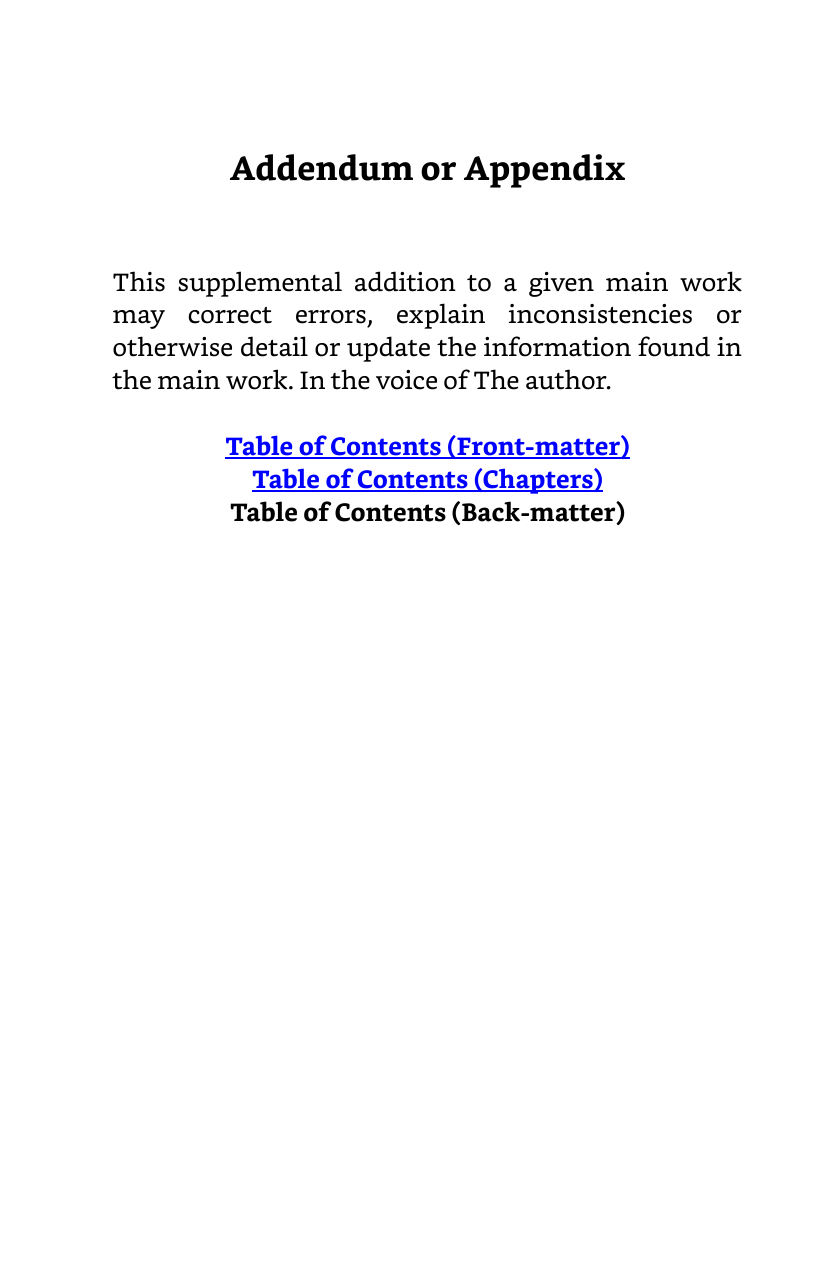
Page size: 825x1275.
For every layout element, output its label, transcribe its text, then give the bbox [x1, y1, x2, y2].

text Table of Contents (Chapters) [112, 462, 742, 495]
text Table of Contents (Back-matter) [112, 495, 742, 528]
text This supplemental addition to a given main work may correct errors, explain inconsistencies or otherwise detail or update the information found in the main work. In the voice of The author. [112, 264, 742, 396]
subtitle Addendum or Appendix [112, 146, 742, 189]
text Table of Contents (Front-matter) [112, 429, 742, 462]
